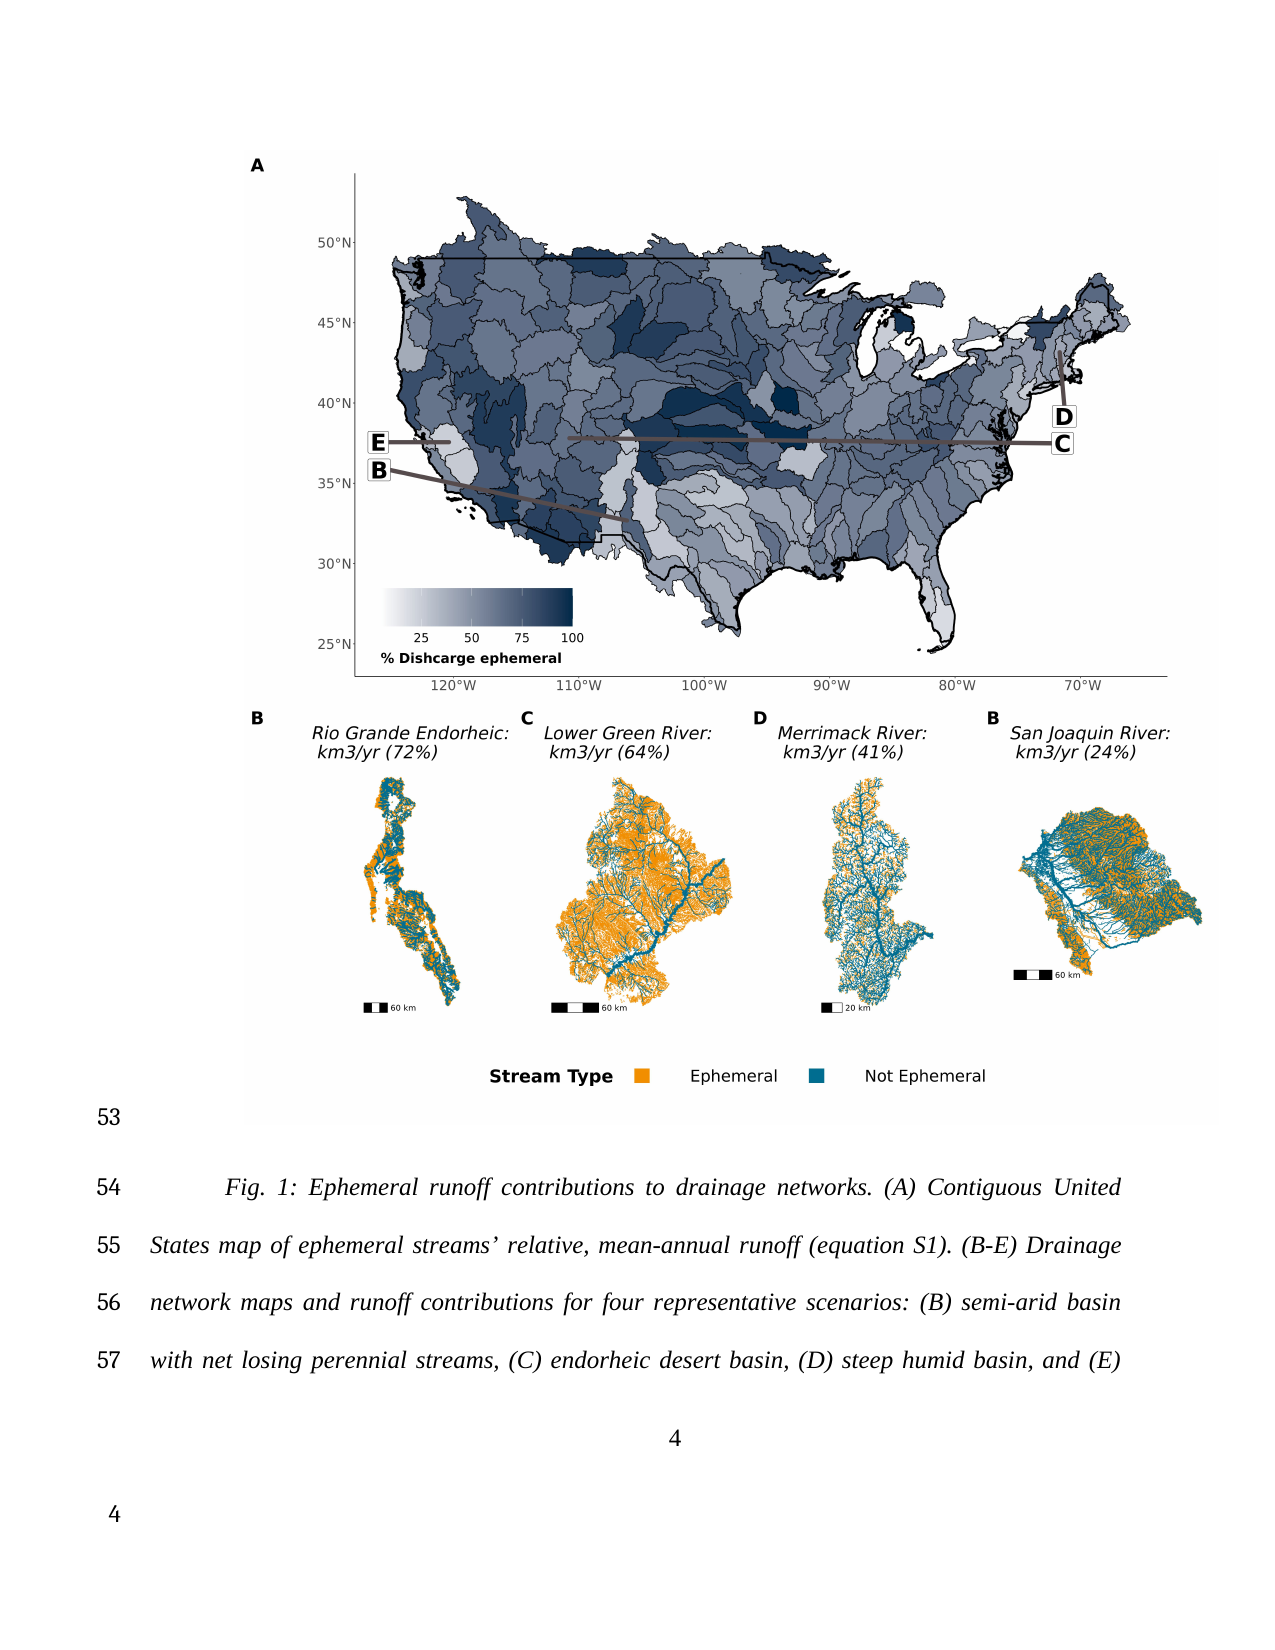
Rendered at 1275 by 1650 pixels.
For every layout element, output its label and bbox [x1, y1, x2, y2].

picture [243, 150, 1219, 1125]
text [150, 1172, 1125, 1374]
